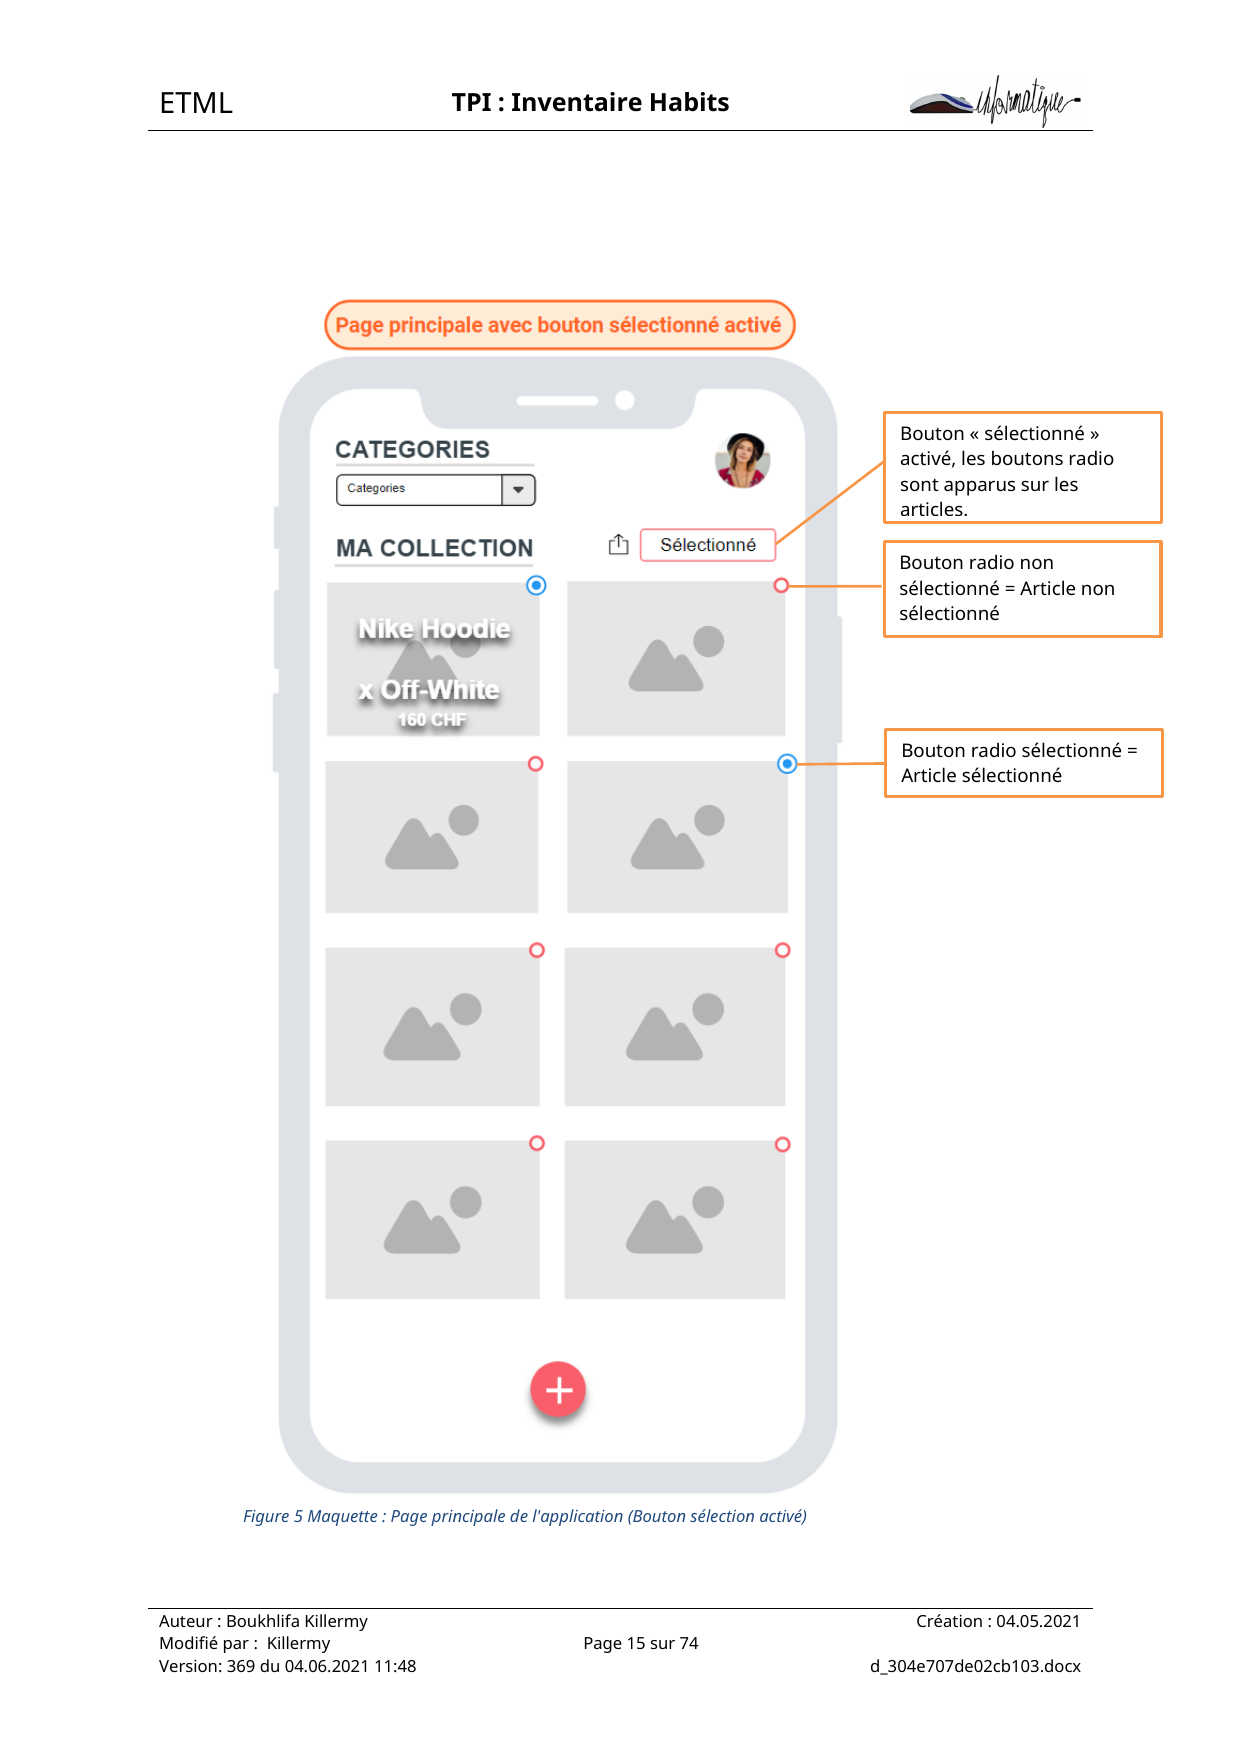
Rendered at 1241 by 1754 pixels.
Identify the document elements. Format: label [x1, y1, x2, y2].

picture [259, 296, 845, 1504]
picture [909, 75, 1082, 128]
